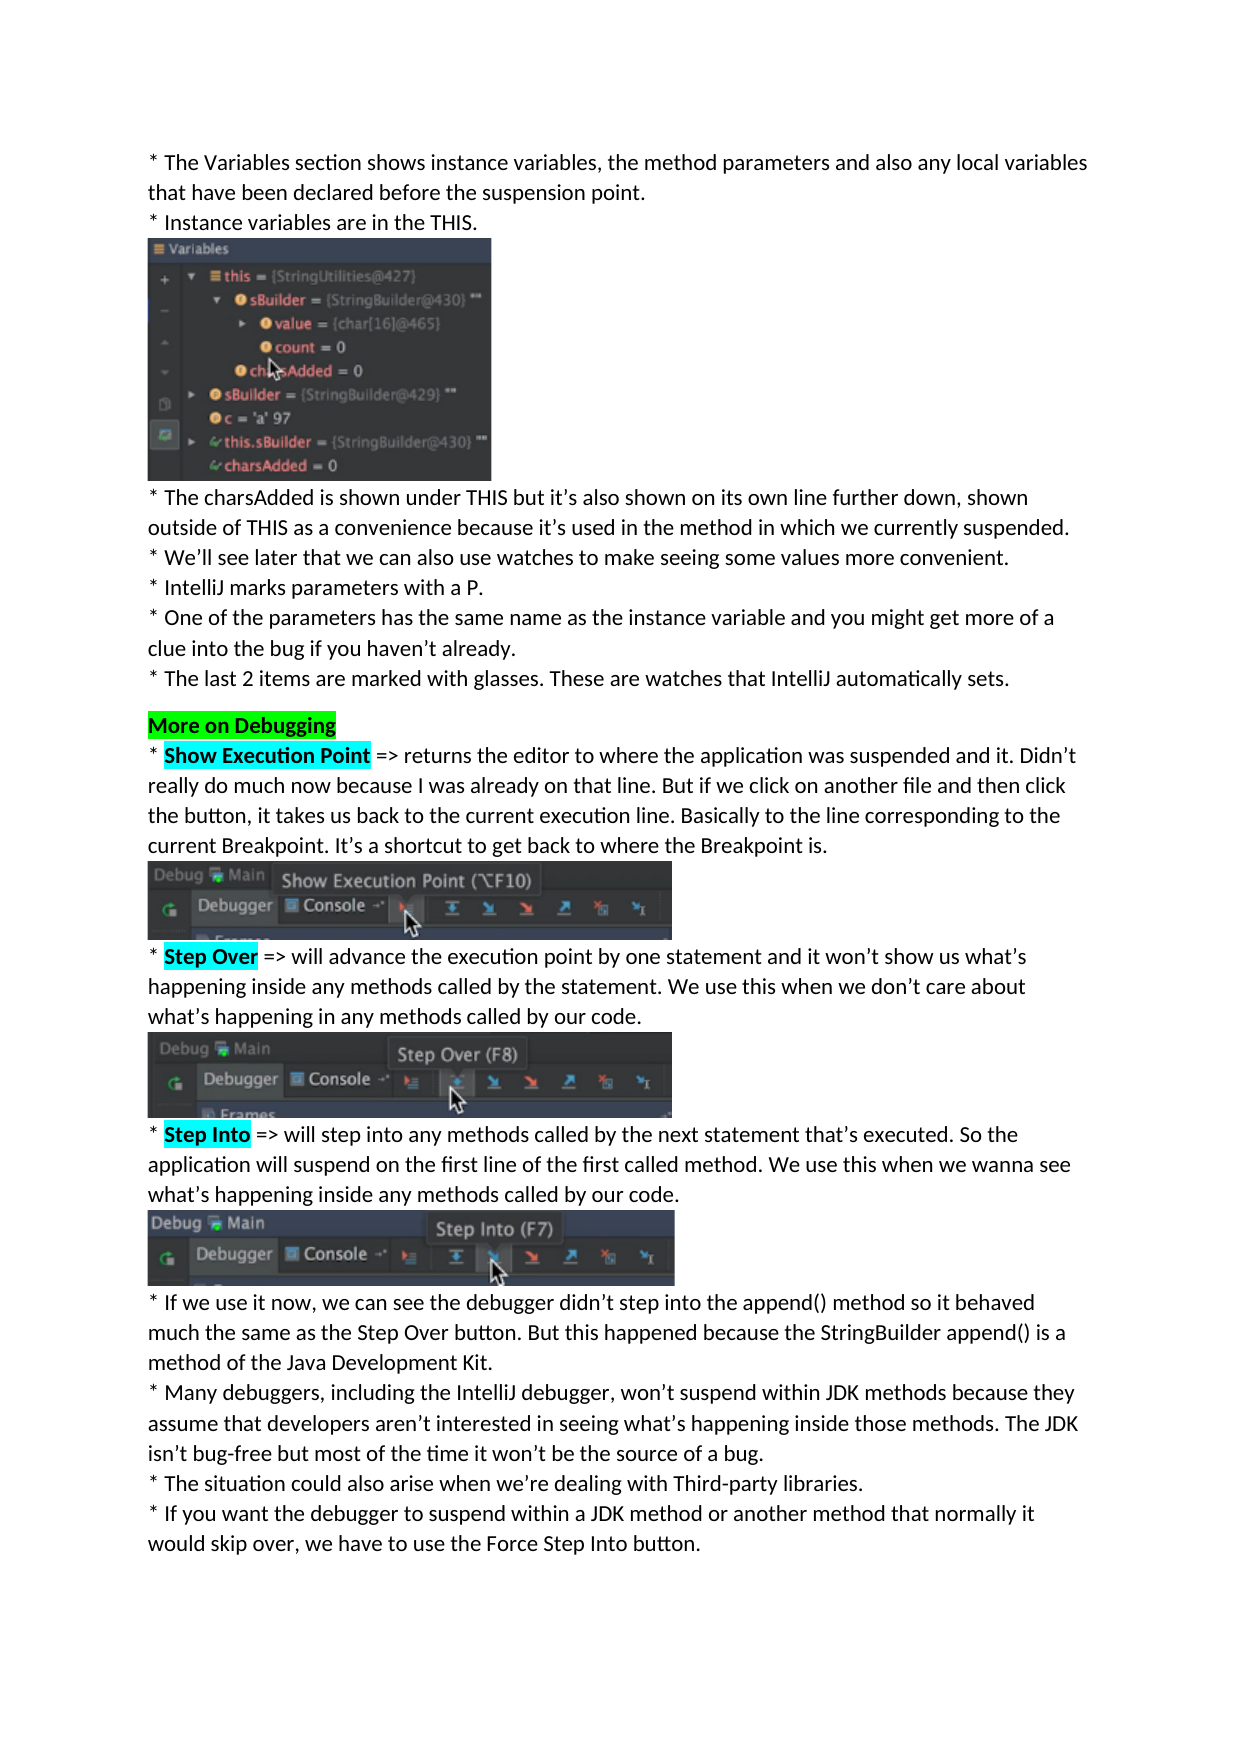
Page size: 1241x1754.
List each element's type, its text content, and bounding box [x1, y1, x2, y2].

picture [147, 1032, 672, 1118]
text More on Debugging * Show Execution Point => returns the editor to where the application was suspended and it. Didn’t really do much now because I was already on that line. But if we click on another file and then click the button, it takes us back to the current execution line. Basically to the line corresponding to the current Breakpoint. It’s a shortcut to get back to where the Breakpoint is. * Step Over => will advance the execution point by one statement and it won’t show us what’s happening inside any methods called by the statement. We use this when we don’t care about what’s happening in any methods called by our code. * Step Into => will step into any methods called by the next statement that’s executed. So the application will suspend on the first line of the first called method. We use this when we wanna see what’s happening inside any methods called by our code. * If we use it now, we can see the debugger didn’t step into the append() method so it behaved much the same as the Step Over button. But this happened because the StringBuilder append() is a method of the Java Development Kit. * Many debuggers, including the IntelliJ debugger, won’t suspend within JDK methods because they assume that developers aren’t interested in seeing what’s happening inside those methods. The JDK isn’t bug-free but most of the time it won’t be the source of a bug. * The situation could also arise when we’re dealing with Third-party libraries. * If you want the debugger to suspend within a JDK method or another method that normally it would skip over, we have to use the Force Step Into button. [148, 711, 1093, 1558]
text * The Variables section shows instance variables, the method parameters and also any local variables that have been declared before the suspension point. * Instance variables are in the THIS. * The charsAdded is shown under THIS but it’s also shown on its own line further down, shown outside of THIS as a convenience because it’s used in the method in which we currently suspended. * We’ll see later that we can also use watches to make seeing some values more convenient. * IntelliJ marks parameters with a P. * One of the parameters has the same name as the instance variable and you might get more of a clue into the bug if you haven’t already. * The last 2 items are marked with glasses. These are watches that IntelliJ automatically sets. [148, 148, 1093, 692]
picture [147, 1210, 675, 1286]
picture [147, 861, 672, 940]
picture [147, 238, 492, 481]
